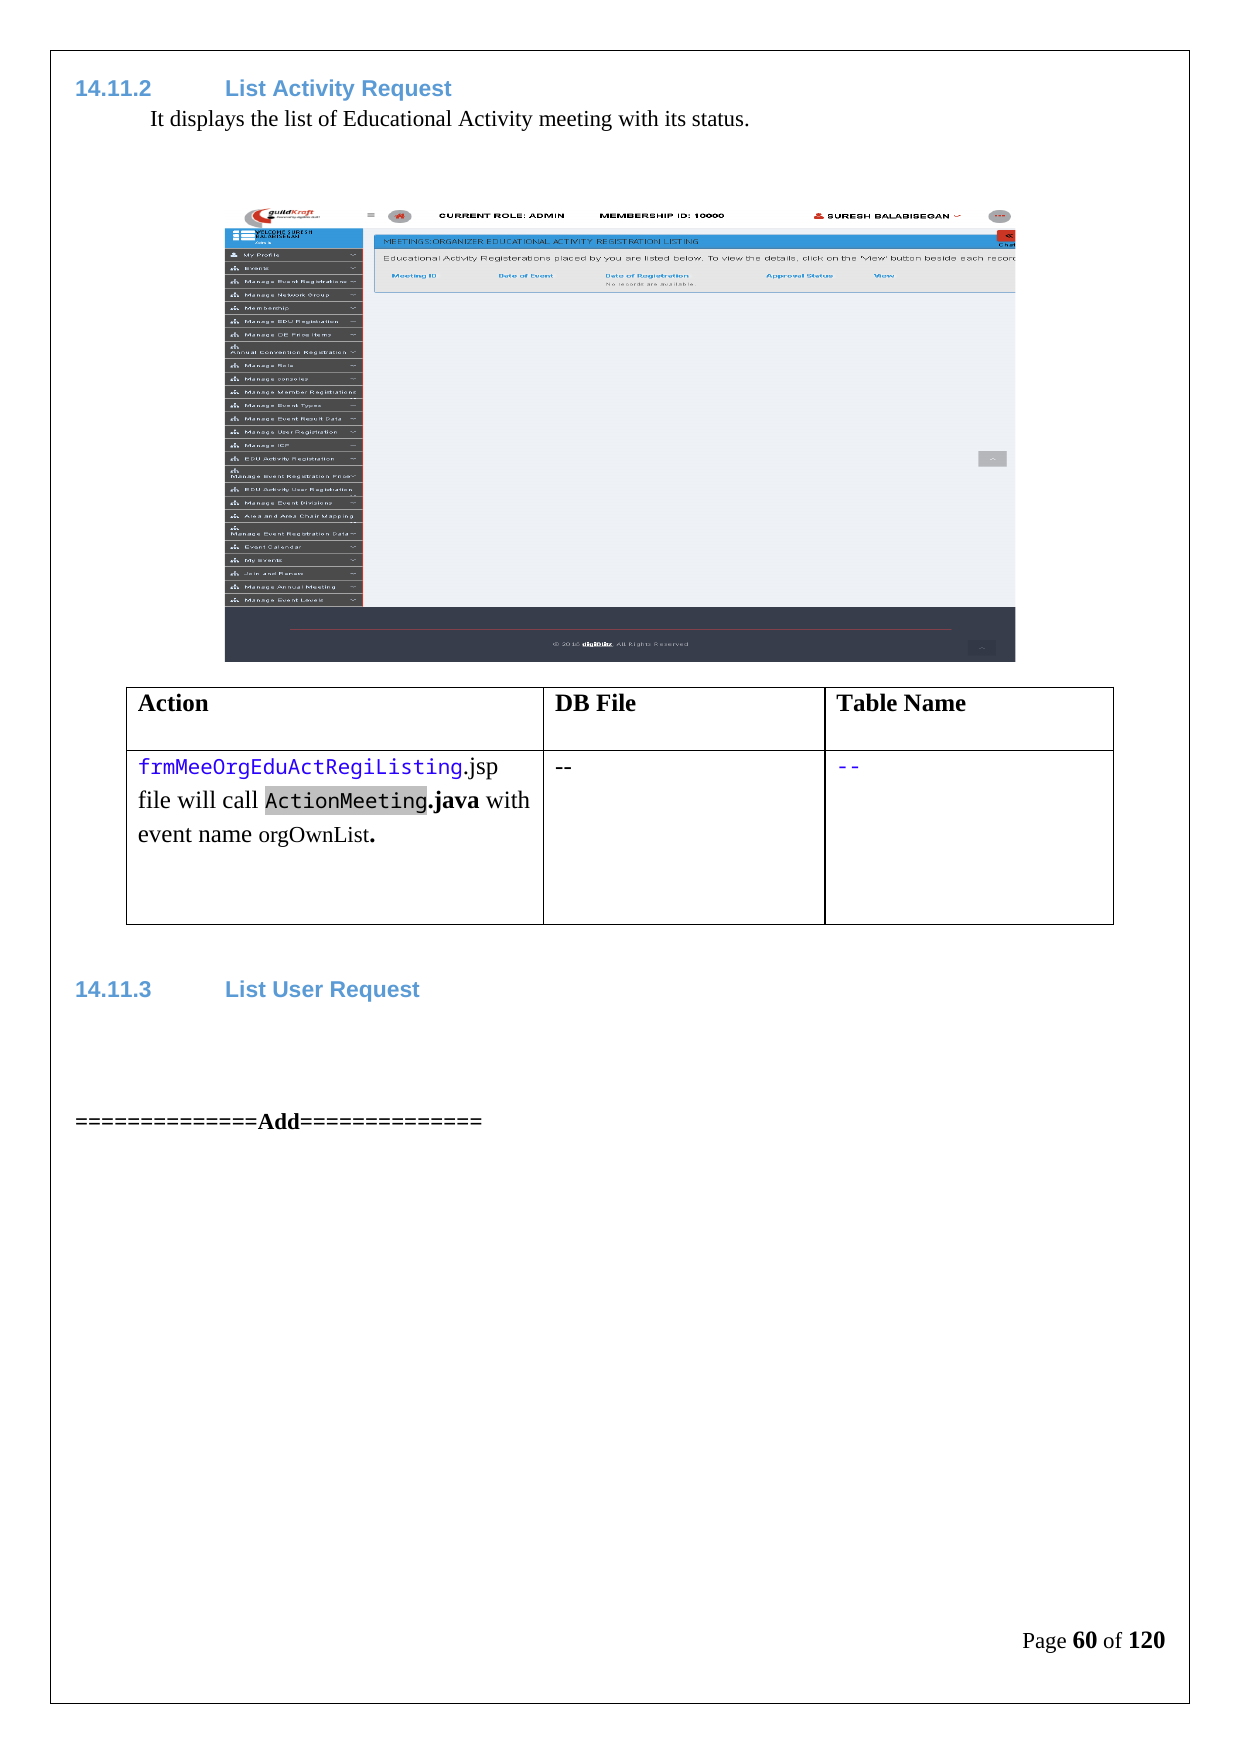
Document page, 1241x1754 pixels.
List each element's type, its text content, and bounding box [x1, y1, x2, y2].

text ==============Add============== [75, 1108, 1165, 1134]
text It displays the list of Educational Activity meeting with its status. [150, 105, 1165, 132]
table_cell -- [826, 751, 1113, 924]
table_cell frmMeeOrgEduActRegiListing.jsp file will call ActionMeeting.java with event name orgOwnList. [127, 751, 543, 924]
table_header DB File [544, 688, 824, 750]
table_header Action [127, 688, 543, 750]
picture [224, 207, 1016, 662]
table_header Table Name [826, 688, 1113, 750]
subtitle List User Request [75, 976, 1165, 1002]
subtitle List Activity Request [75, 75, 1165, 101]
table_cell -- [544, 751, 824, 924]
